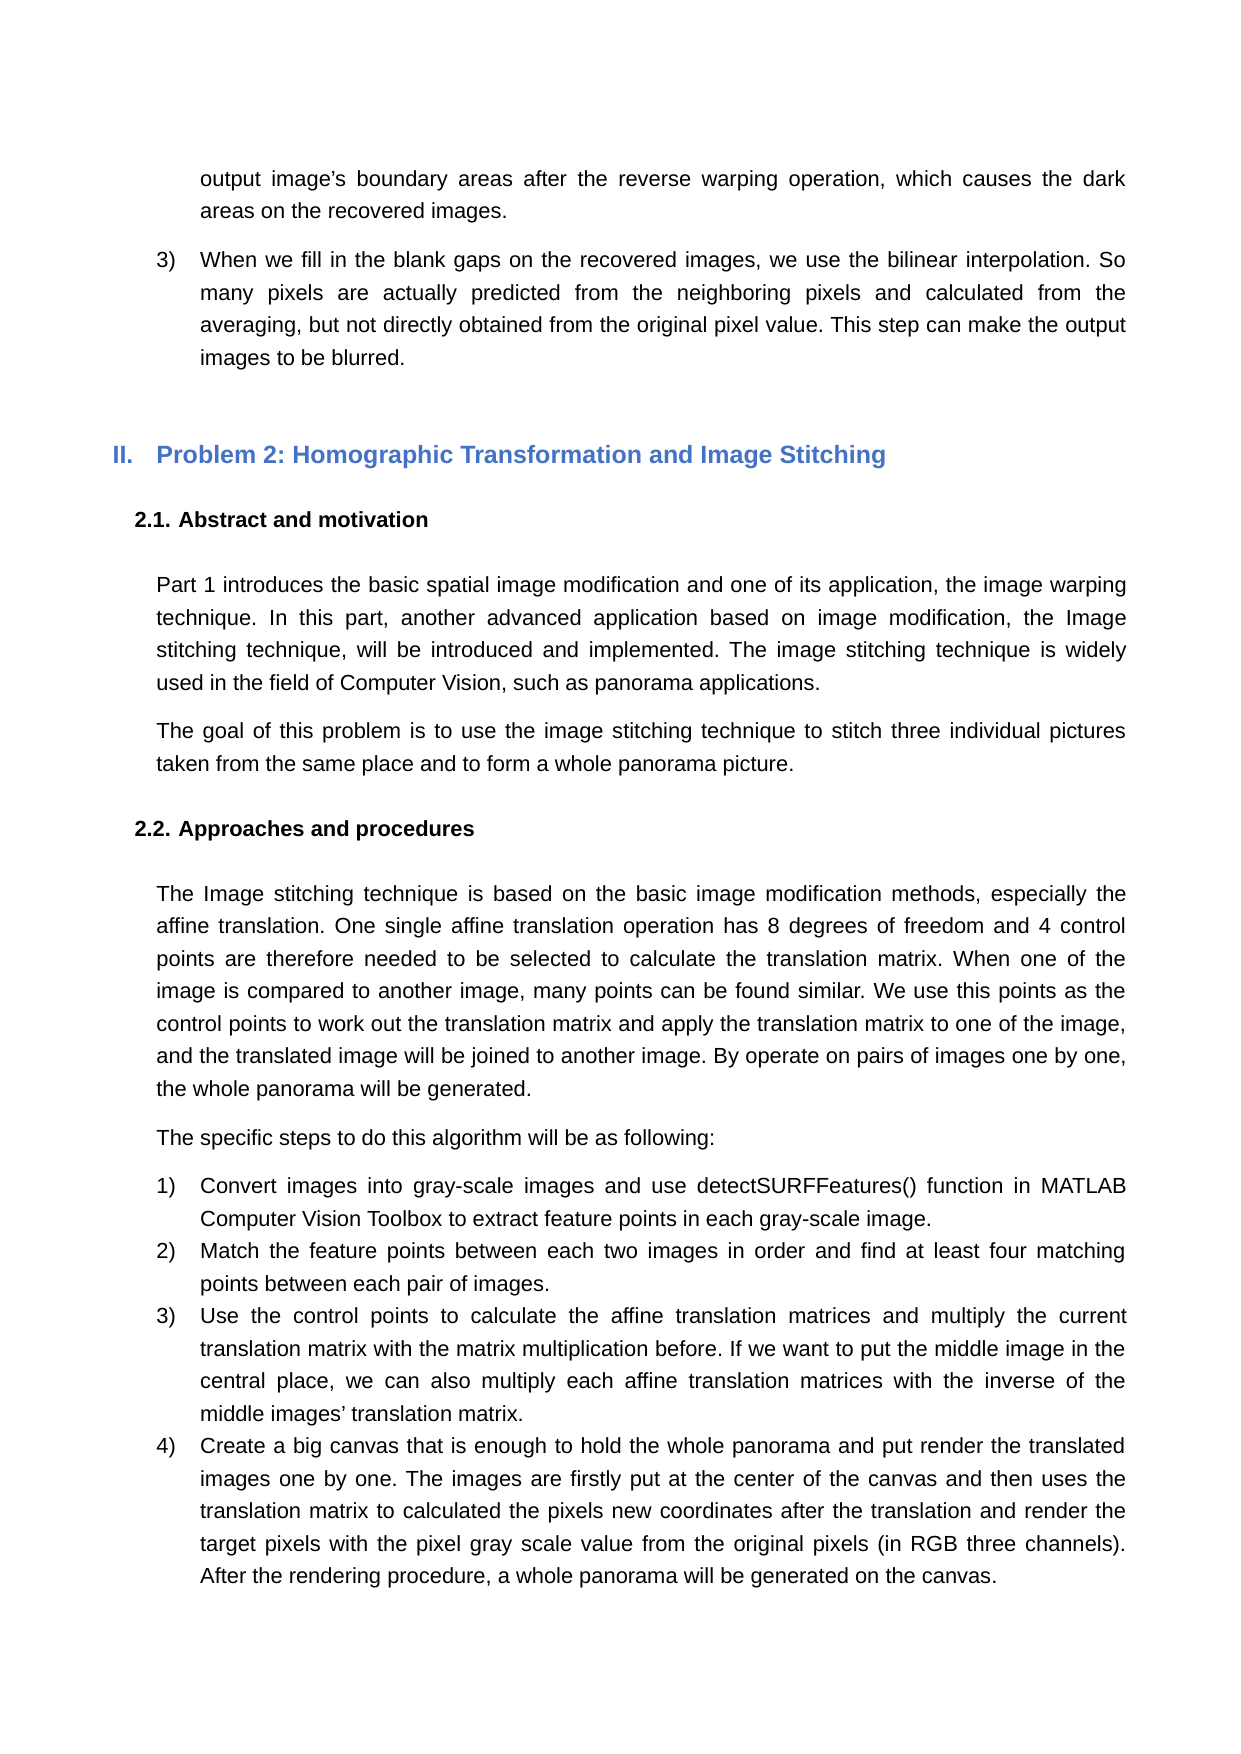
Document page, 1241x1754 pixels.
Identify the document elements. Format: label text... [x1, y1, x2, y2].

list Convert images into gray-scale images and use detectSURFFeatures() function in MATLAB Computer Vision Toolbox to extract feature points in each gray-scale image. [156, 1169, 1128, 1234]
subtitle Approaches and procedures [134, 812, 1128, 844]
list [156, 162, 1128, 227]
text Part 1 introduces the basic spatial image modification and one of its application, the image warping technique. In this part, another advanced application based on image modification, the Image stitching technique, will be introduced and implemented. The image stitching technique is widely used in the field of Computer Vision, such as panorama applications. [156, 568, 1128, 698]
subtitle Abstract and motivation [134, 503, 1128, 536]
list Use the control points to calculate the affine translation matrices and multiply the current translation matrix with the matrix multiplication before. If we want to put the middle image in the central place, we can also multiply each affine translation matrices with the inverse of the middle images’ translation matrix. [156, 1299, 1128, 1429]
list Create a big canvas that is enough to hold the whole panorama and put render the translated images one by one. The images are firstly put at the center of the canvas and then uses the translation matrix to calculated the pixels new coordinates after the translation and render the target pixels with the pixel gray scale value from the original pixels (in RGB three channels). After the rendering procedure, a whole panorama will be generated on the canvas. [156, 1429, 1128, 1592]
text The goal of this problem is to use the image stitching technique to stitch three individual pictures taken from the same place and to form a whole panorama picture. [156, 714, 1128, 779]
subtitle Problem 2: Homographic Transformation and Image Stitching [112, 438, 1128, 471]
text The specific steps to do this algorithm will be as following: [156, 1121, 1128, 1153]
text The Image stitching technique is based on the basic image modification methods, especially the affine translation. One single affine translation operation has 8 degrees of freedom and 4 control points are therefore needed to be selected to calculate the translation matrix. When one of the image is compared to another image, many points can be found similar. We use this points as the control points to work out the translation matrix and apply the translation matrix to one of the image, and the translated image will be joined to another image. By operate on pairs of images one by one, the whole panorama will be generated. [156, 877, 1128, 1104]
list Match the feature points between each two images in order and find at least four matching points between each pair of images. [156, 1234, 1128, 1299]
list When we fill in the blank gaps on the recovered images, we use the bilinear interpolation. So many pixels are actually predicted from the neighboring pixels and calculated from the averaging, but not directly obtained from the original pixel value. This step can make the output images to be blurred. [156, 243, 1128, 373]
